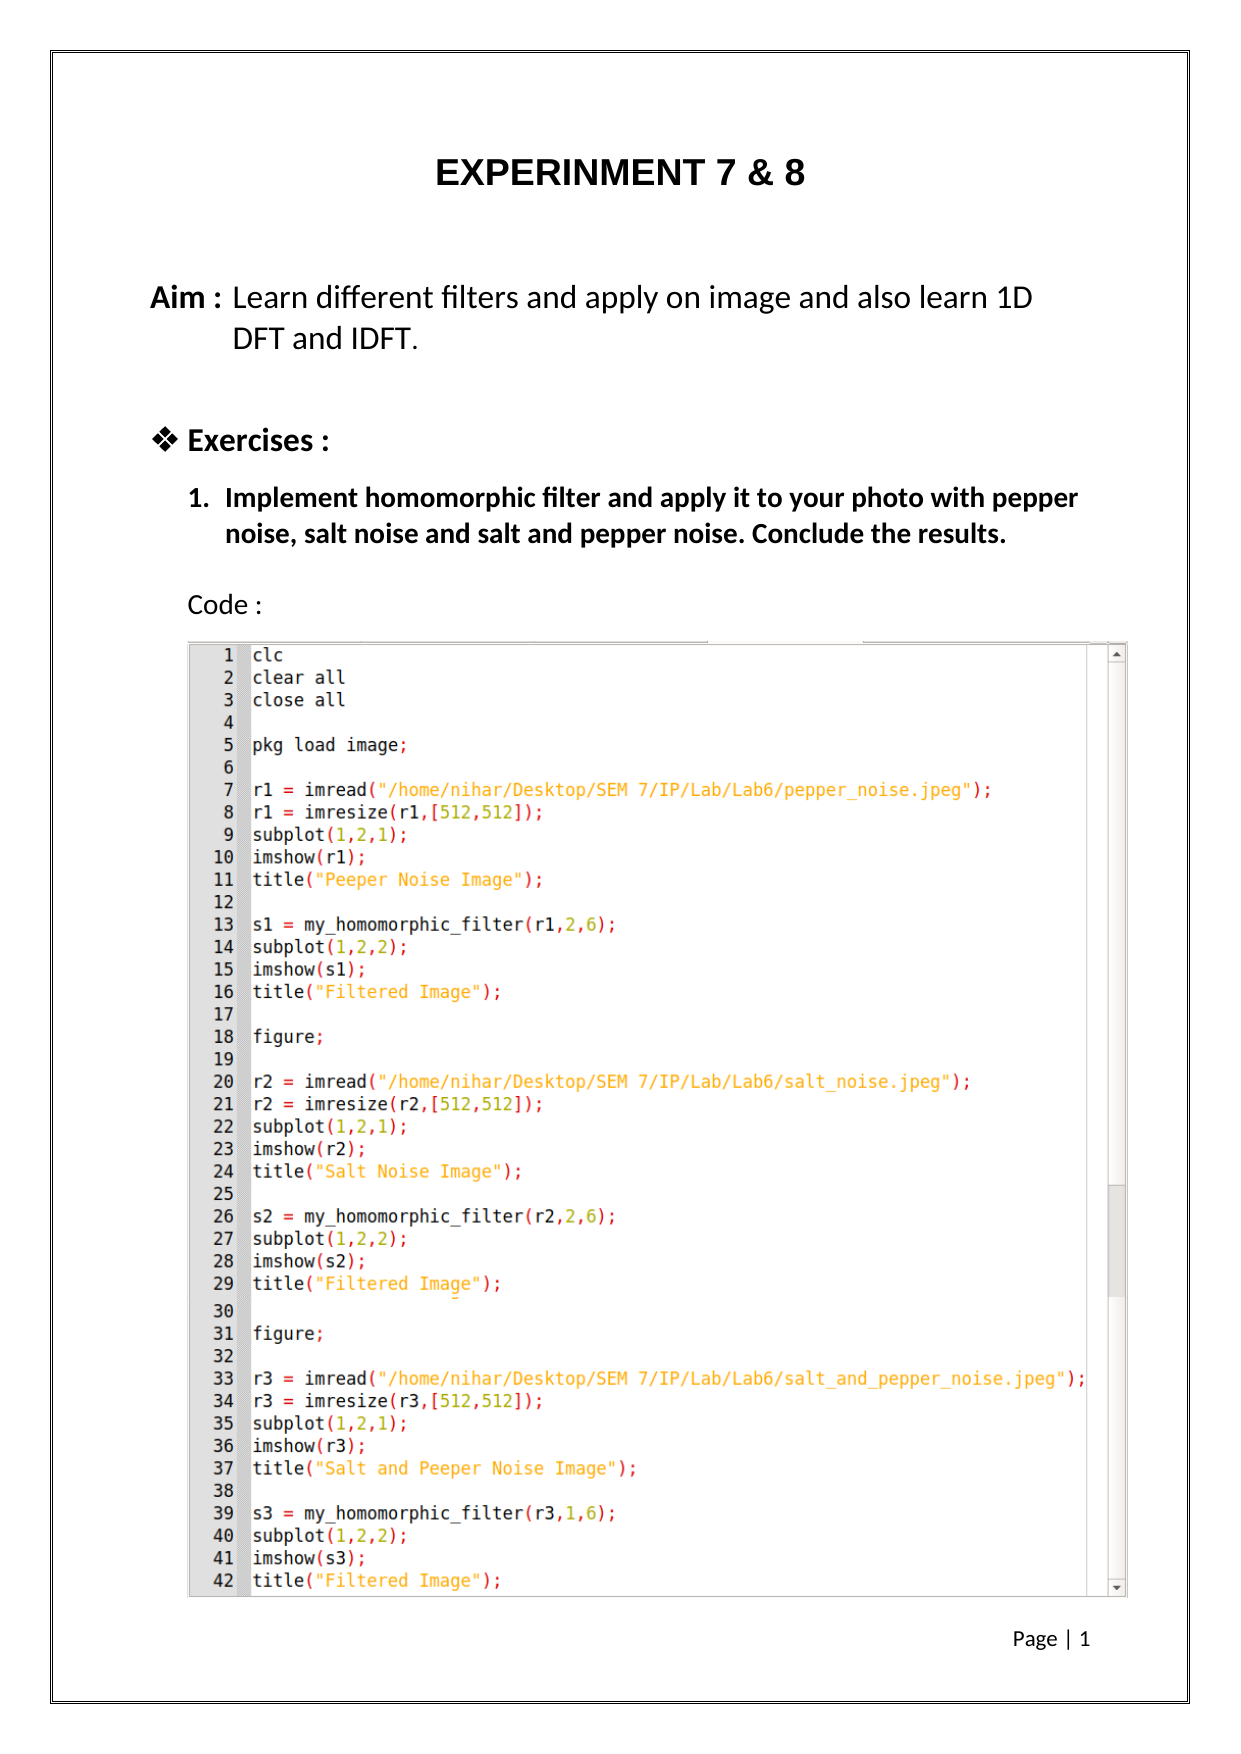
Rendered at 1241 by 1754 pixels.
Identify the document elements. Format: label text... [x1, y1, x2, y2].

text Code : [187, 586, 1090, 622]
list Exercises : [150, 418, 1090, 459]
list Implement homomorphic filter and apply it to your photo with pepper noise, salt noise and salt and pepper noise. Conclude the results. [187, 479, 1090, 550]
text Aim : Learn different filters and apply on image and also learn 1D DFT and IDFT. [150, 276, 1090, 358]
picture [187, 641, 1128, 1598]
text EXPERINMENT 7 & 8 [150, 150, 1090, 193]
